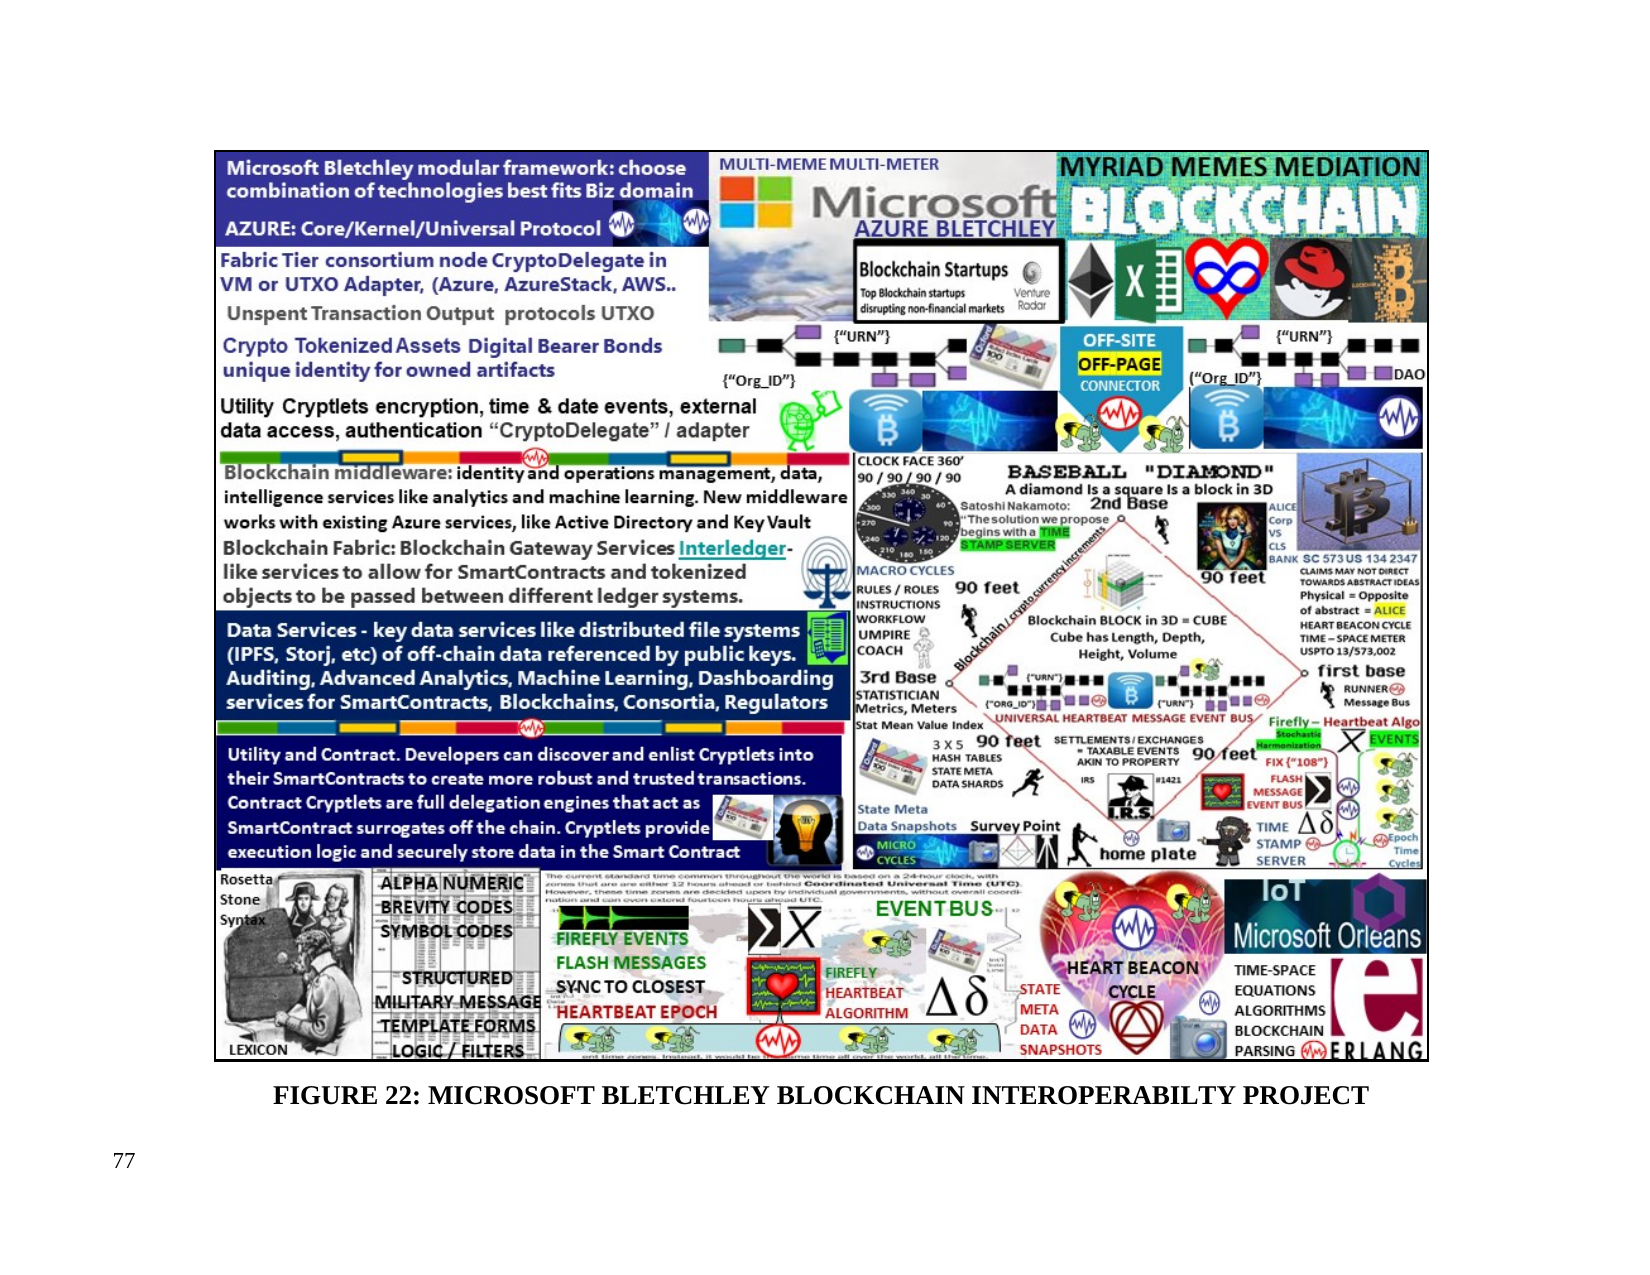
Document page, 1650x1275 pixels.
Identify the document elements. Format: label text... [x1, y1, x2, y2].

picture [216, 152, 1427, 1059]
text FIGURE 22: MICROSOFT BLETCHLEY BLOCKCHAIN INTEROPERABILTY PROJECT [112, 1079, 1531, 1110]
